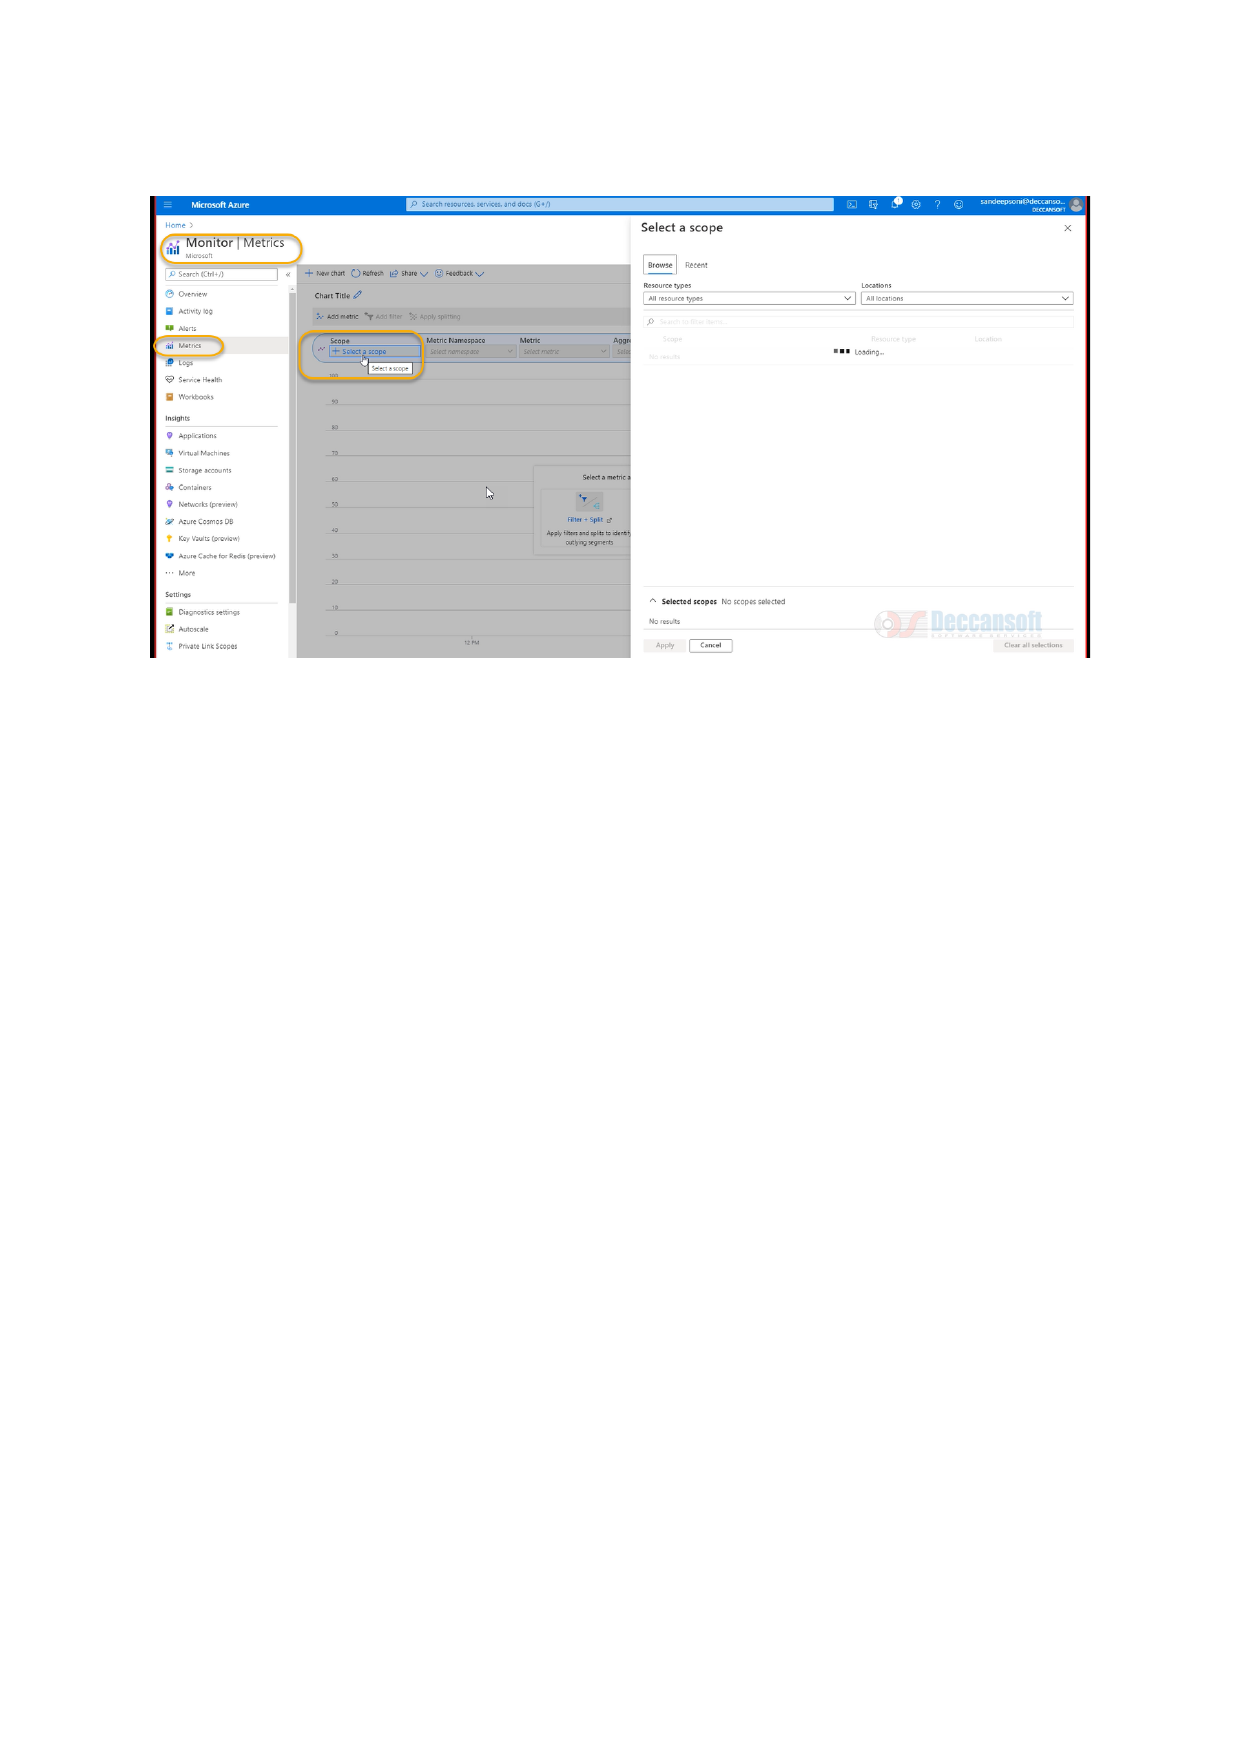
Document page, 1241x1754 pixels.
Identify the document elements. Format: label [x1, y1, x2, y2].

picture [150, 196, 1091, 658]
